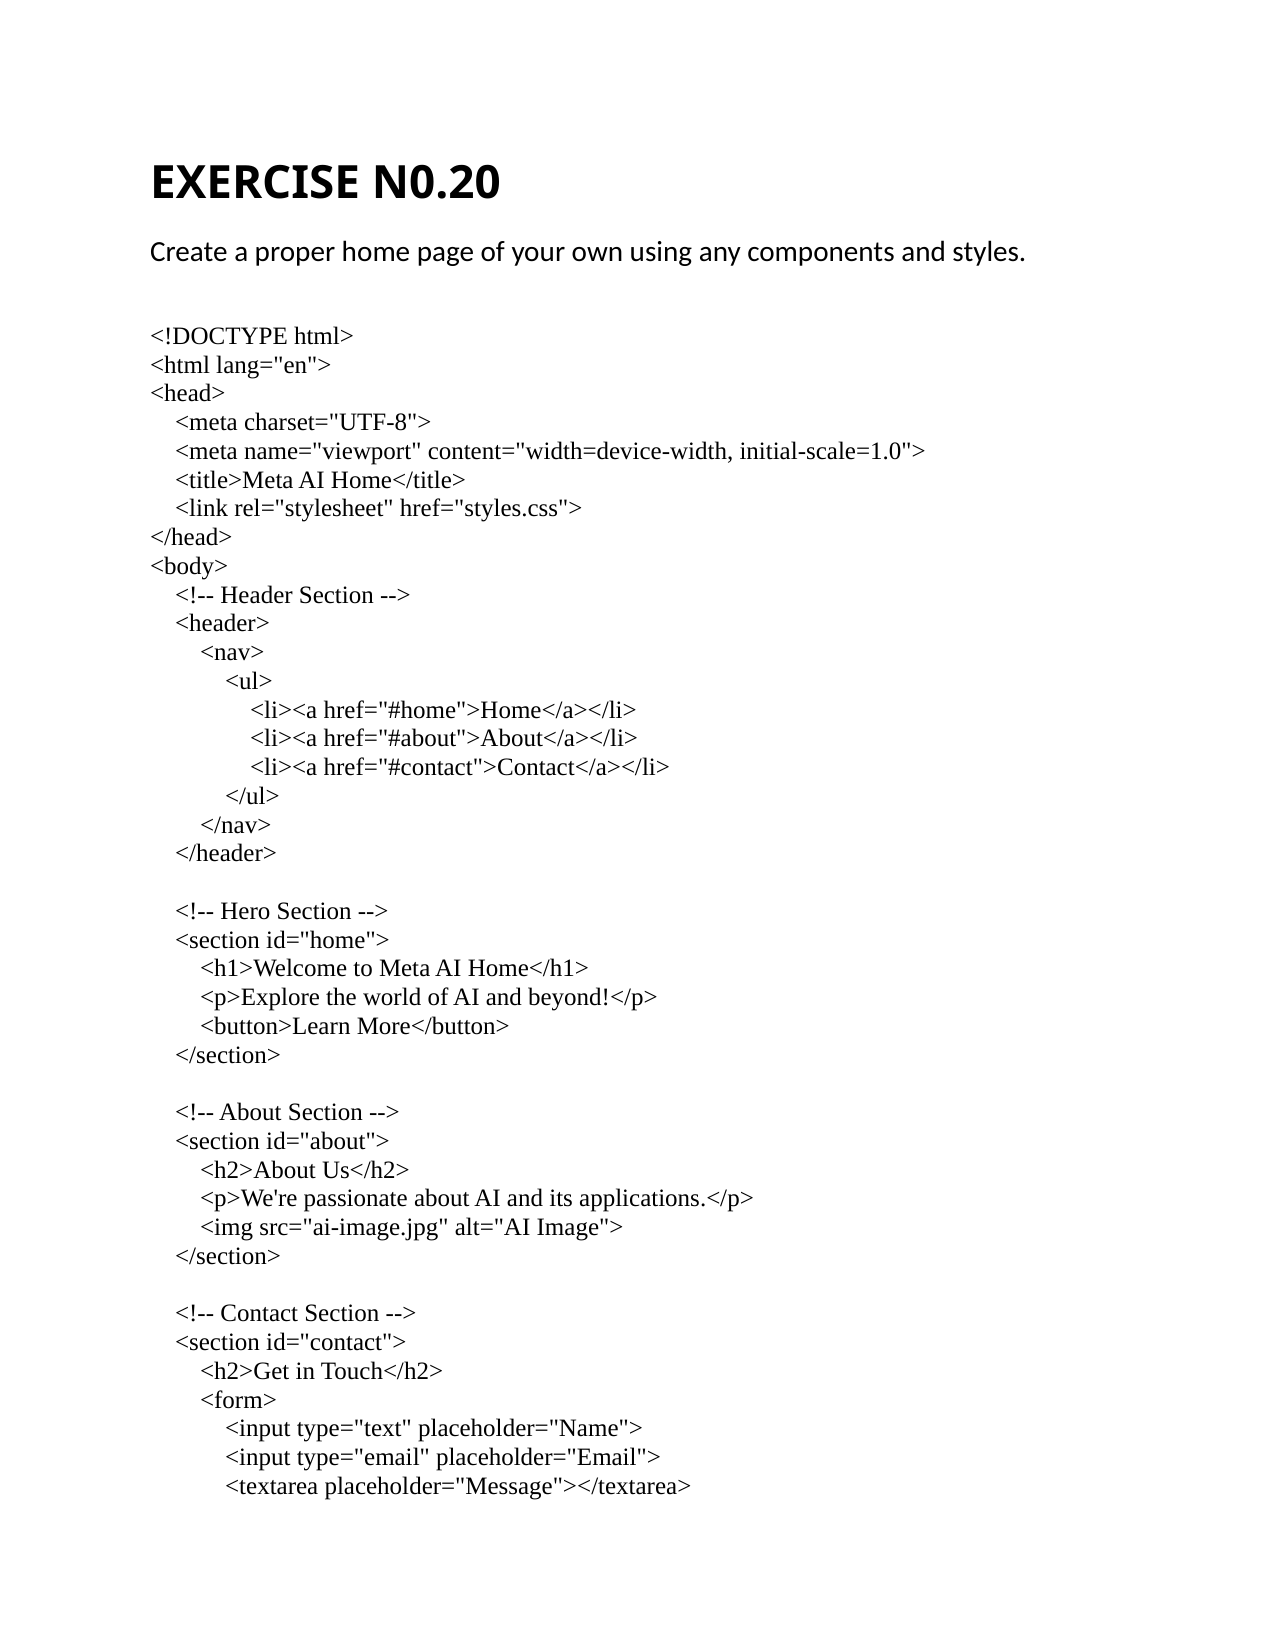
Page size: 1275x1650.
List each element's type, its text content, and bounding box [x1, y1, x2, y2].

text <p>We're passionate about AI and its applications.</p> [150, 1183, 1125, 1212]
text <textarea placeholder="Message"></textarea> [150, 1471, 1125, 1500]
text <li><a href="#contact">Contact</a></li> [150, 752, 1125, 781]
text <section id="home"> [150, 925, 1125, 953]
text <button>Learn More</button> [150, 1011, 1125, 1040]
text <input type="text" placeholder="Name"> [150, 1413, 1125, 1442]
text <li><a href="#about">About</a></li> [150, 723, 1125, 752]
text <!DOCTYPE html> [150, 321, 1125, 350]
text <h1>Welcome to Meta AI Home</h1> [150, 953, 1125, 982]
text <section id="contact"> [150, 1327, 1125, 1356]
text <form> [150, 1385, 1125, 1413]
text <section id="about"> [150, 1126, 1125, 1155]
text <p>Explore the world of AI and beyond!</p> [150, 982, 1125, 1011]
text <nav> [150, 637, 1125, 666]
text <head> [150, 378, 1125, 407]
text <!-- Header Section --> [150, 580, 1125, 608]
text </head> [150, 522, 1125, 551]
text </ul> [150, 781, 1125, 810]
text <!-- Hero Section --> [150, 896, 1125, 925]
text <input type="email" placeholder="Email"> [150, 1442, 1125, 1471]
text <link rel="stylesheet" href="styles.css"> [150, 493, 1125, 522]
text <h2>Get in Touch</h2> [150, 1356, 1125, 1385]
text </section> [150, 1241, 1125, 1270]
text </section> [150, 1040, 1125, 1068]
text <!-- Contact Section --> [150, 1298, 1125, 1327]
text <!-- About Section --> [150, 1097, 1125, 1126]
text <li><a href="#home">Home</a></li> [150, 695, 1125, 723]
text </header> [150, 838, 1125, 867]
text </nav> [150, 810, 1125, 838]
text <meta charset="UTF-8"> [150, 407, 1125, 436]
text Create a proper home page of your own using any components and styles. [150, 233, 1125, 269]
text <h2>About Us</h2> [150, 1155, 1125, 1183]
text <body> [150, 551, 1125, 580]
text <header> [150, 608, 1125, 637]
text <title>Meta AI Home</title> [150, 465, 1125, 493]
text EXERCISE N0.20 [150, 150, 1125, 212]
text <meta name="viewport" content="width=device-width, initial-scale=1.0"> [150, 436, 1125, 465]
text <html lang="en"> [150, 350, 1125, 378]
text <img src="ai-image.jpg" alt="AI Image"> [150, 1212, 1125, 1241]
text <ul> [150, 666, 1125, 695]
